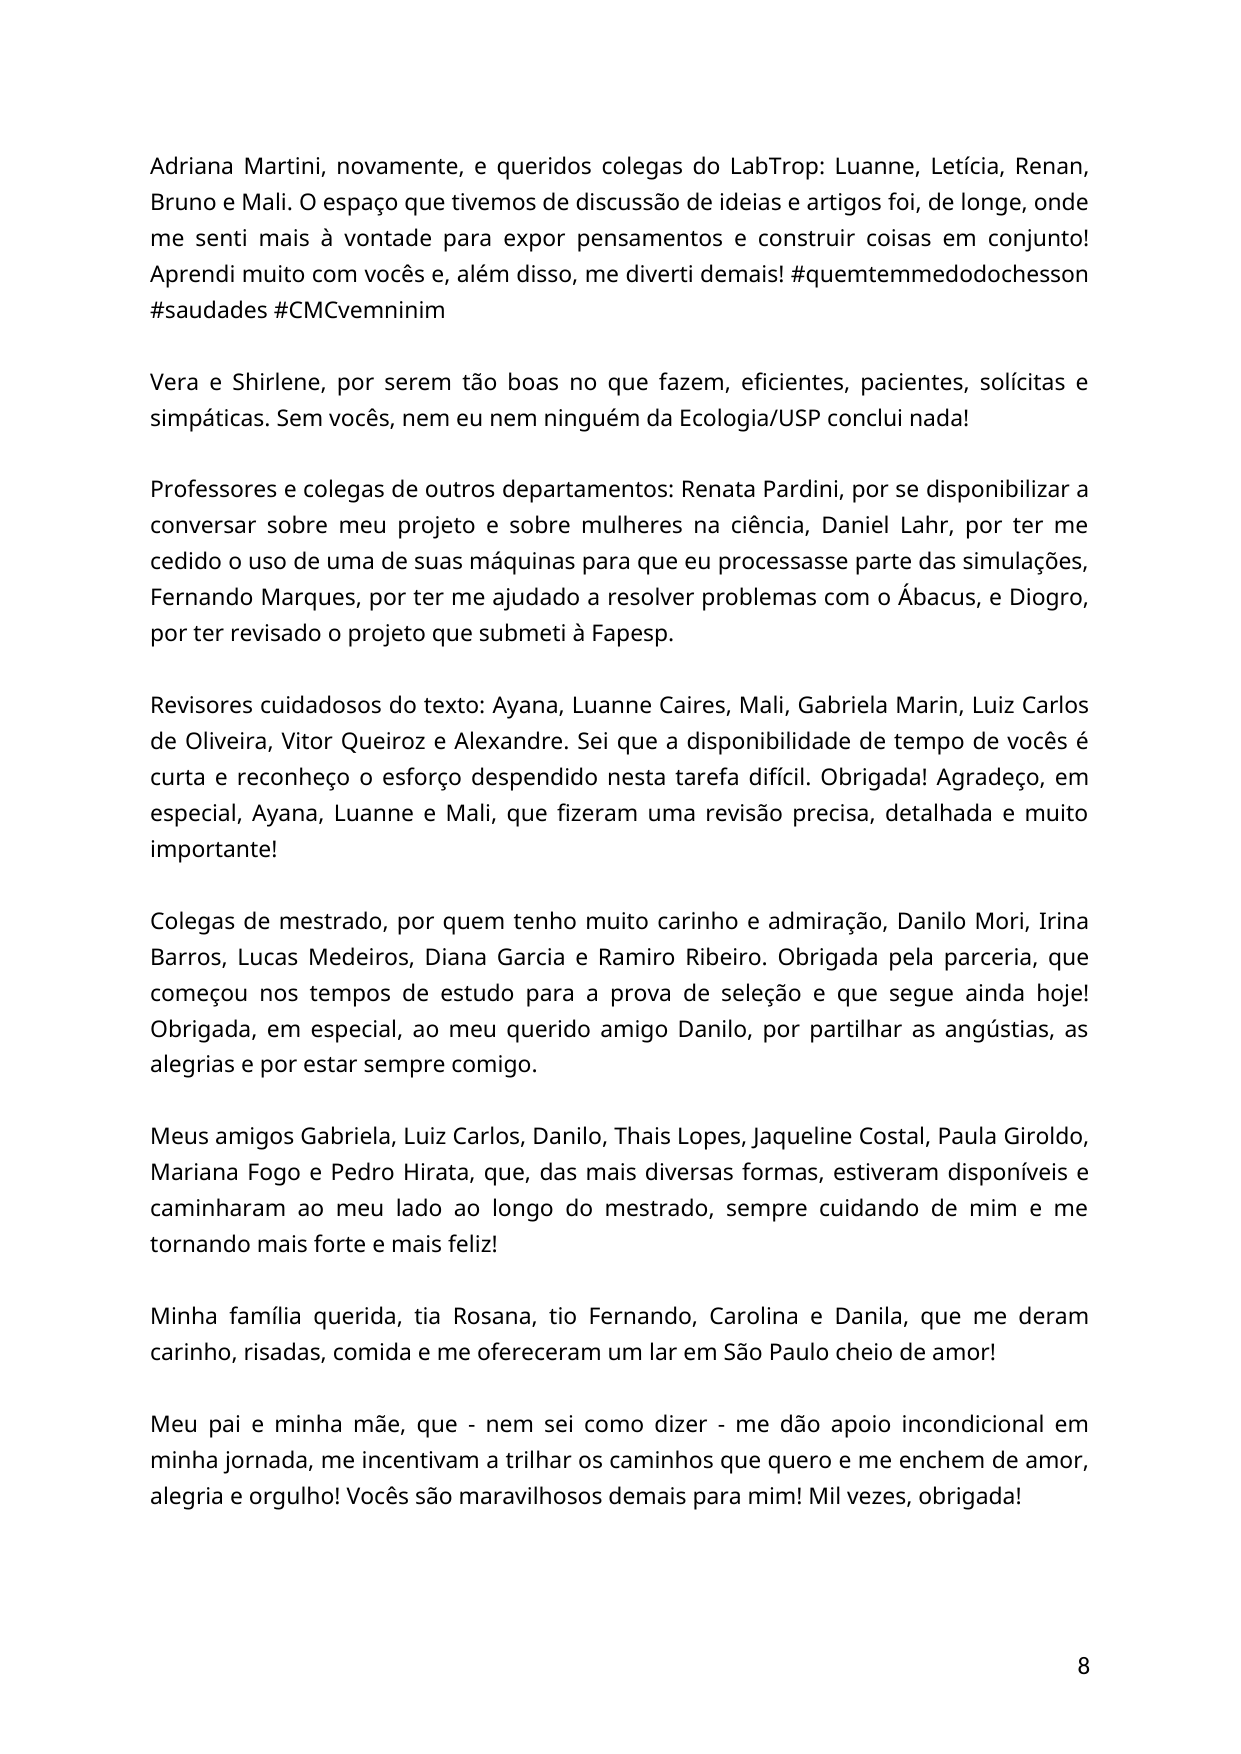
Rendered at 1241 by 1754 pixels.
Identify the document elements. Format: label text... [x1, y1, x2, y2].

text Colegas de mestrado, por quem tenho muito carinho e admiração, Danilo Mori, Irina Barros, Lucas Medeiros, Diana Garcia e Ramiro Ribeiro. Obrigada pela parceria, que começou nos tempos de estudo para a prova de seleção e que segue ainda hoje! Obrigada, em especial, ao meu querido amigo Danilo, por partilhar as angústias, as alegrias e por estar sempre comigo. [150, 905, 1090, 1080]
text Revisores cuidadosos do texto: Ayana, Luanne Caires, Mali, Gabriela Marin, Luiz Carlos de Oliveira, Vitor Queiroz e Alexandre. Sei que a disponibilidade de tempo de vocês é curta e reconheço o esforço despendido nesta tarefa difícil. Obrigada! Agradeço, em especial, Ayana, Luanne e Mali, que fizeram uma revisão precisa, detalhada e muito importante! [150, 689, 1090, 864]
text Professores e colegas de outros departamentos: Renata Pardini, por se disponibilizar a conversar sobre meu projeto e sobre mulheres na ciência, Daniel Lahr, por ter me cedido o uso de uma de suas máquinas para que eu processasse parte das simulações, Fernando Marques, por ter me ajudado a resolver problemas com o Ábacus, e Diogro, por ter revisado o projeto que submeti à Fapesp. [150, 473, 1090, 648]
text Adriana Martini, novamente, e queridos colegas do LabTrop: Luanne, Letícia, Renan, Bruno e Mali. O espaço que tivemos de discussão de ideias e artigos foi, de longe, onde me senti mais à vontade para expor pensamentos e construir coisas em conjunto! Aprendi muito com vocês e, além disso, me diverti demais! #quemtemmedodochesson #saudades #CMCvemninim [150, 150, 1090, 325]
text Meu pai e minha mãe, que - nem sei como dizer - me dão apoio incondicional em minha jornada, me incentivam a trilhar os caminhos que quero e me enchem de amor, alegria e orgulho! Vocês são maravilhosos demais para mim! Mil vezes, obrigada! [150, 1408, 1090, 1511]
text Minha família querida, tia Rosana, tio Fernando, Carolina e Danila, que me deram carinho, risadas, comida e me ofereceram um lar em São Paulo cheio de amor! [150, 1300, 1090, 1367]
text Vera e Shirlene, por serem tão boas no que fazem, eficientes, pacientes, solícitas e simpáticas. Sem vocês, nem eu nem ninguém da Ecologia/USP conclui nada! [150, 366, 1090, 433]
text Meus amigos Gabriela, Luiz Carlos, Danilo, Thais Lopes, Jaqueline Costal, Paula Giroldo, Mariana Fogo e Pedro Hirata, que, das mais diversas formas, estiveram disponíveis e caminharam ao meu lado ao longo do mestrado, sempre cuidando de mim e me tornando mais forte e mais feliz! [150, 1120, 1090, 1259]
